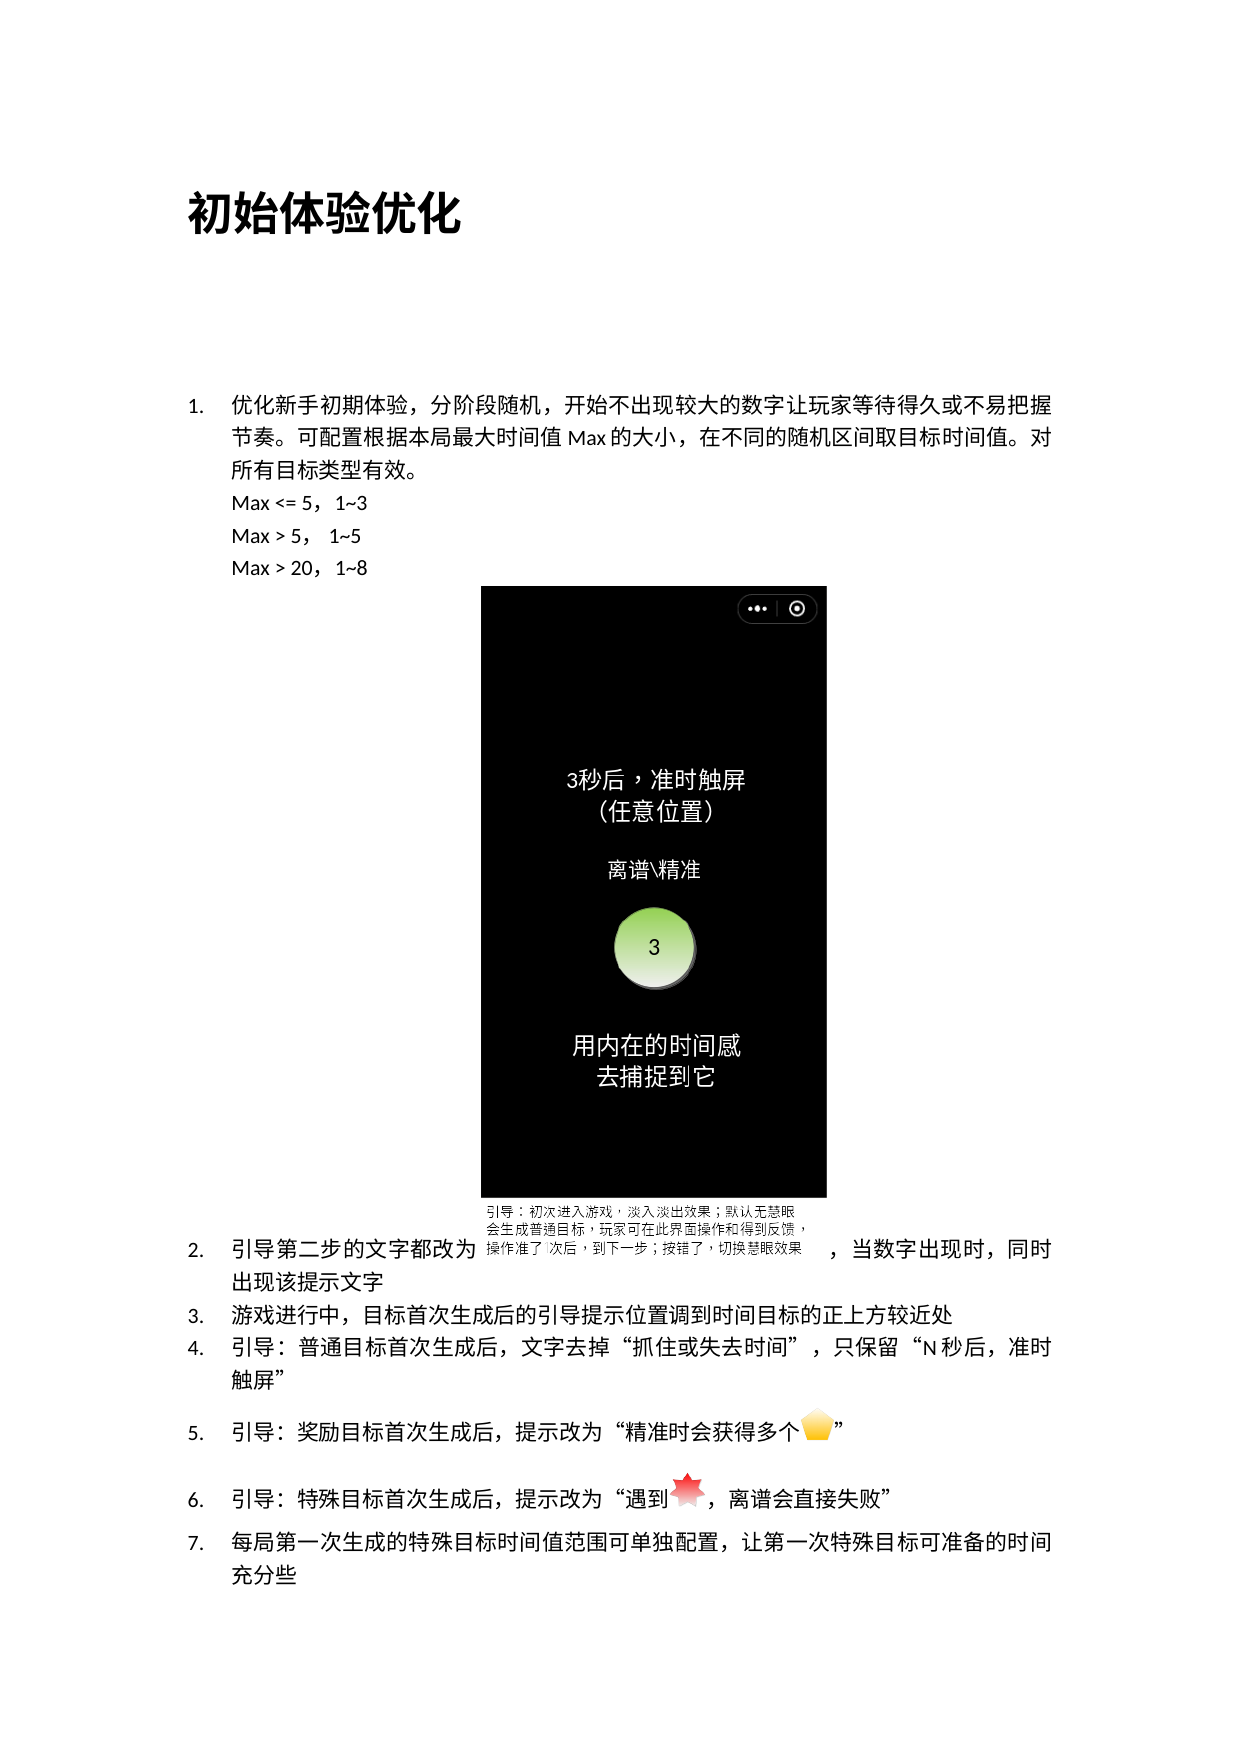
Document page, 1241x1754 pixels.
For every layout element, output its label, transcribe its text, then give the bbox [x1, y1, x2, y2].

list Max <= 5，1~3 [231, 485, 1053, 517]
list 游戏进行中，目标首次生成后的引导提示位置调到时间目标的正上方较近处 [187, 1297, 1053, 1330]
subtitle 初始体验优化 [187, 162, 1053, 259]
list 引导：普通目标首次生成后，文字去掉“抓住或失去时间”，只保留“N秒后，准时触屏” [187, 1330, 1053, 1395]
list 引导第二步的文字都改为，当数字出现时，同时出现该提示文字 [187, 582, 1053, 1297]
list Max > 5， 1~5 [231, 517, 1053, 550]
list 每局第一次生成的特殊目标时间值范围可单独配置，让第一次特殊目标可准备的时间充分些 [187, 1525, 1053, 1590]
list 引导：奖励目标首次生成后，提示改为“精准时会获得多个” [187, 1395, 1053, 1460]
list Max > 20，1~8 [231, 550, 1053, 582]
list 引导：特殊目标首次生成后，提示改为“遇到，离谱会直接失败” [187, 1460, 1053, 1525]
list 优化新手初期体验，分阶段随机，开始不出现较大的数字让玩家等待得久或不易把握节奏。可配置根据本局最大时间值Max的大小，在不同的随机区间取目标时间值。对所有目标类型有效。 [187, 387, 1053, 485]
